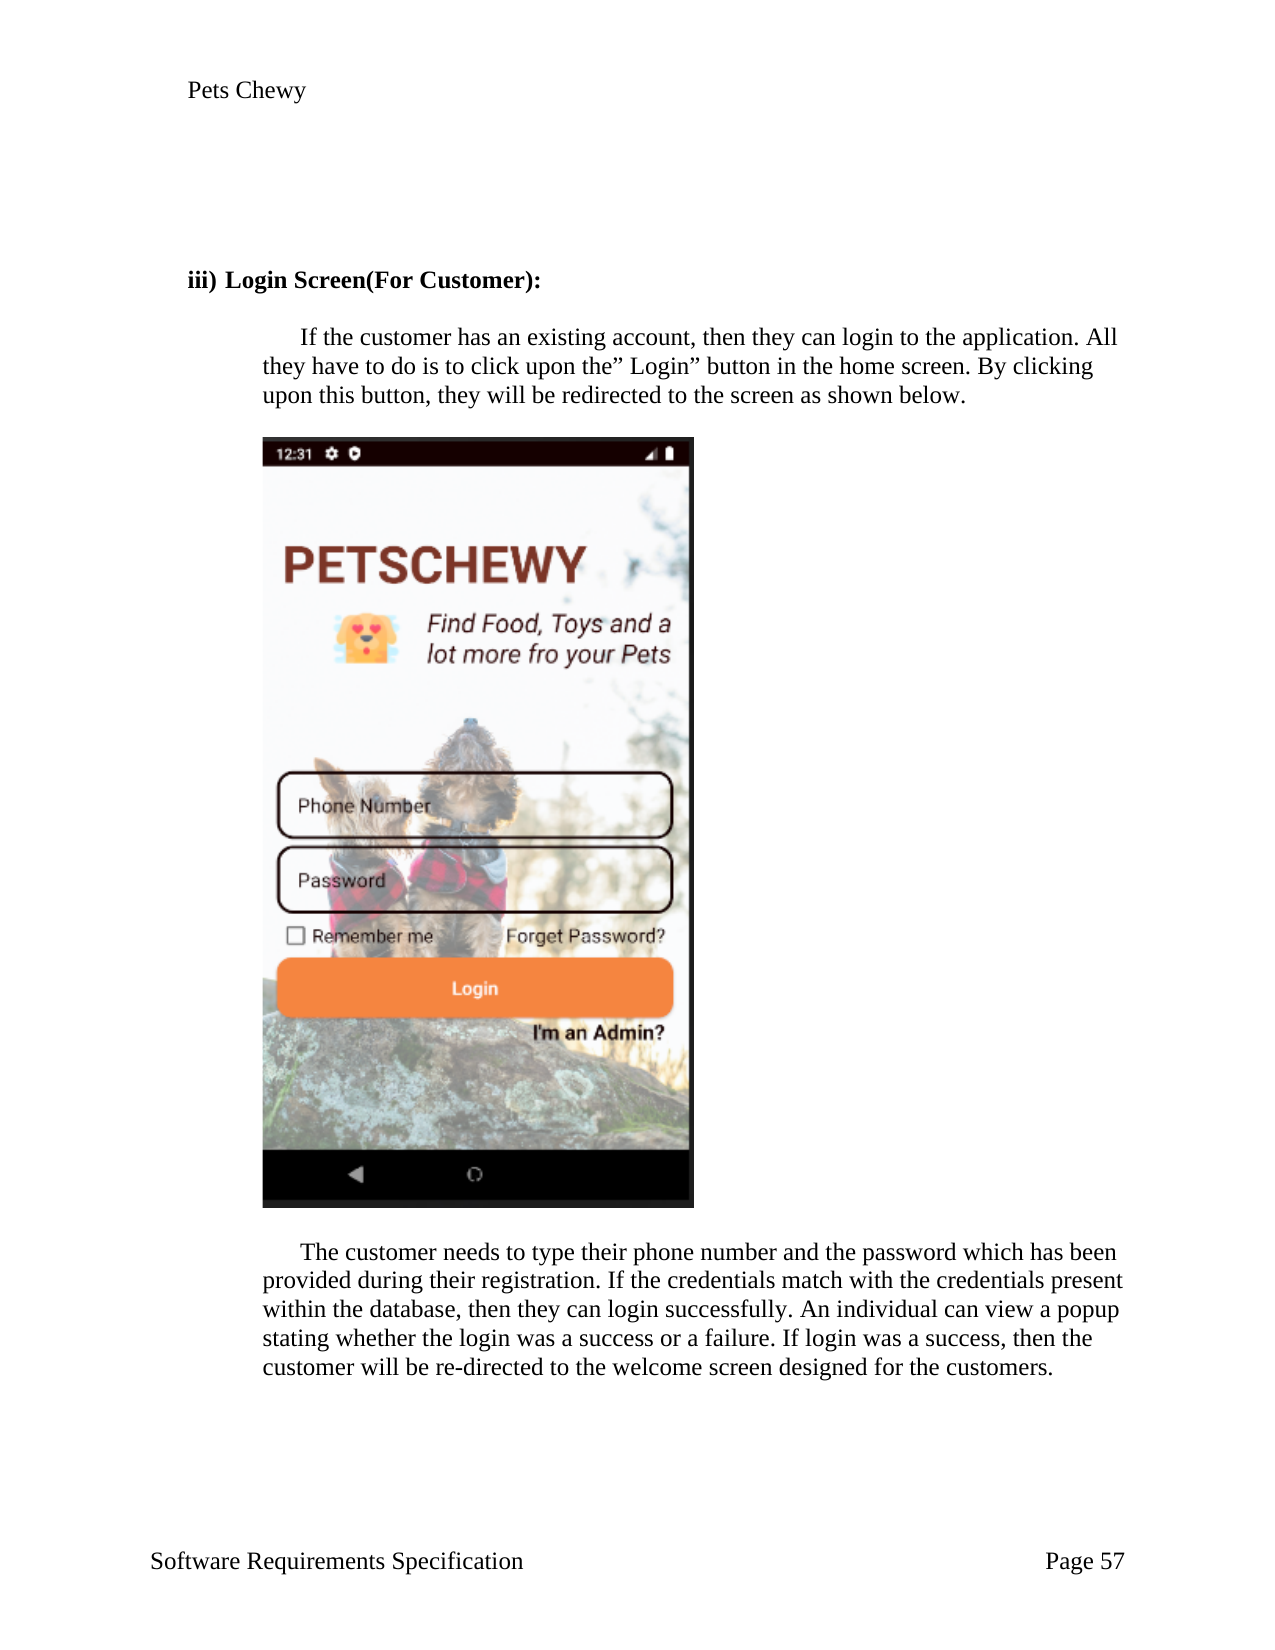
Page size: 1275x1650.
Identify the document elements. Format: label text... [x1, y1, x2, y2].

list Login Screen(For Customer): [187, 265, 1125, 294]
list The customer needs to type their phone number and the password which has been provided during their registration. If the credentials match with the credentials present within the database, then they can login successfully. An individual can view a popup stating whether the login was a success or a failure. If login was a success, then the customer will be re-directed to the welcome screen designed for the customers. [262, 1237, 1125, 1380]
list If the customer has an existing account, then they can login to the application. All they have to do is to click upon the” Login” button in the home screen. By clicking upon this button, they will be redirected to the screen as shown below. [262, 322, 1125, 409]
picture [262, 437, 694, 1208]
